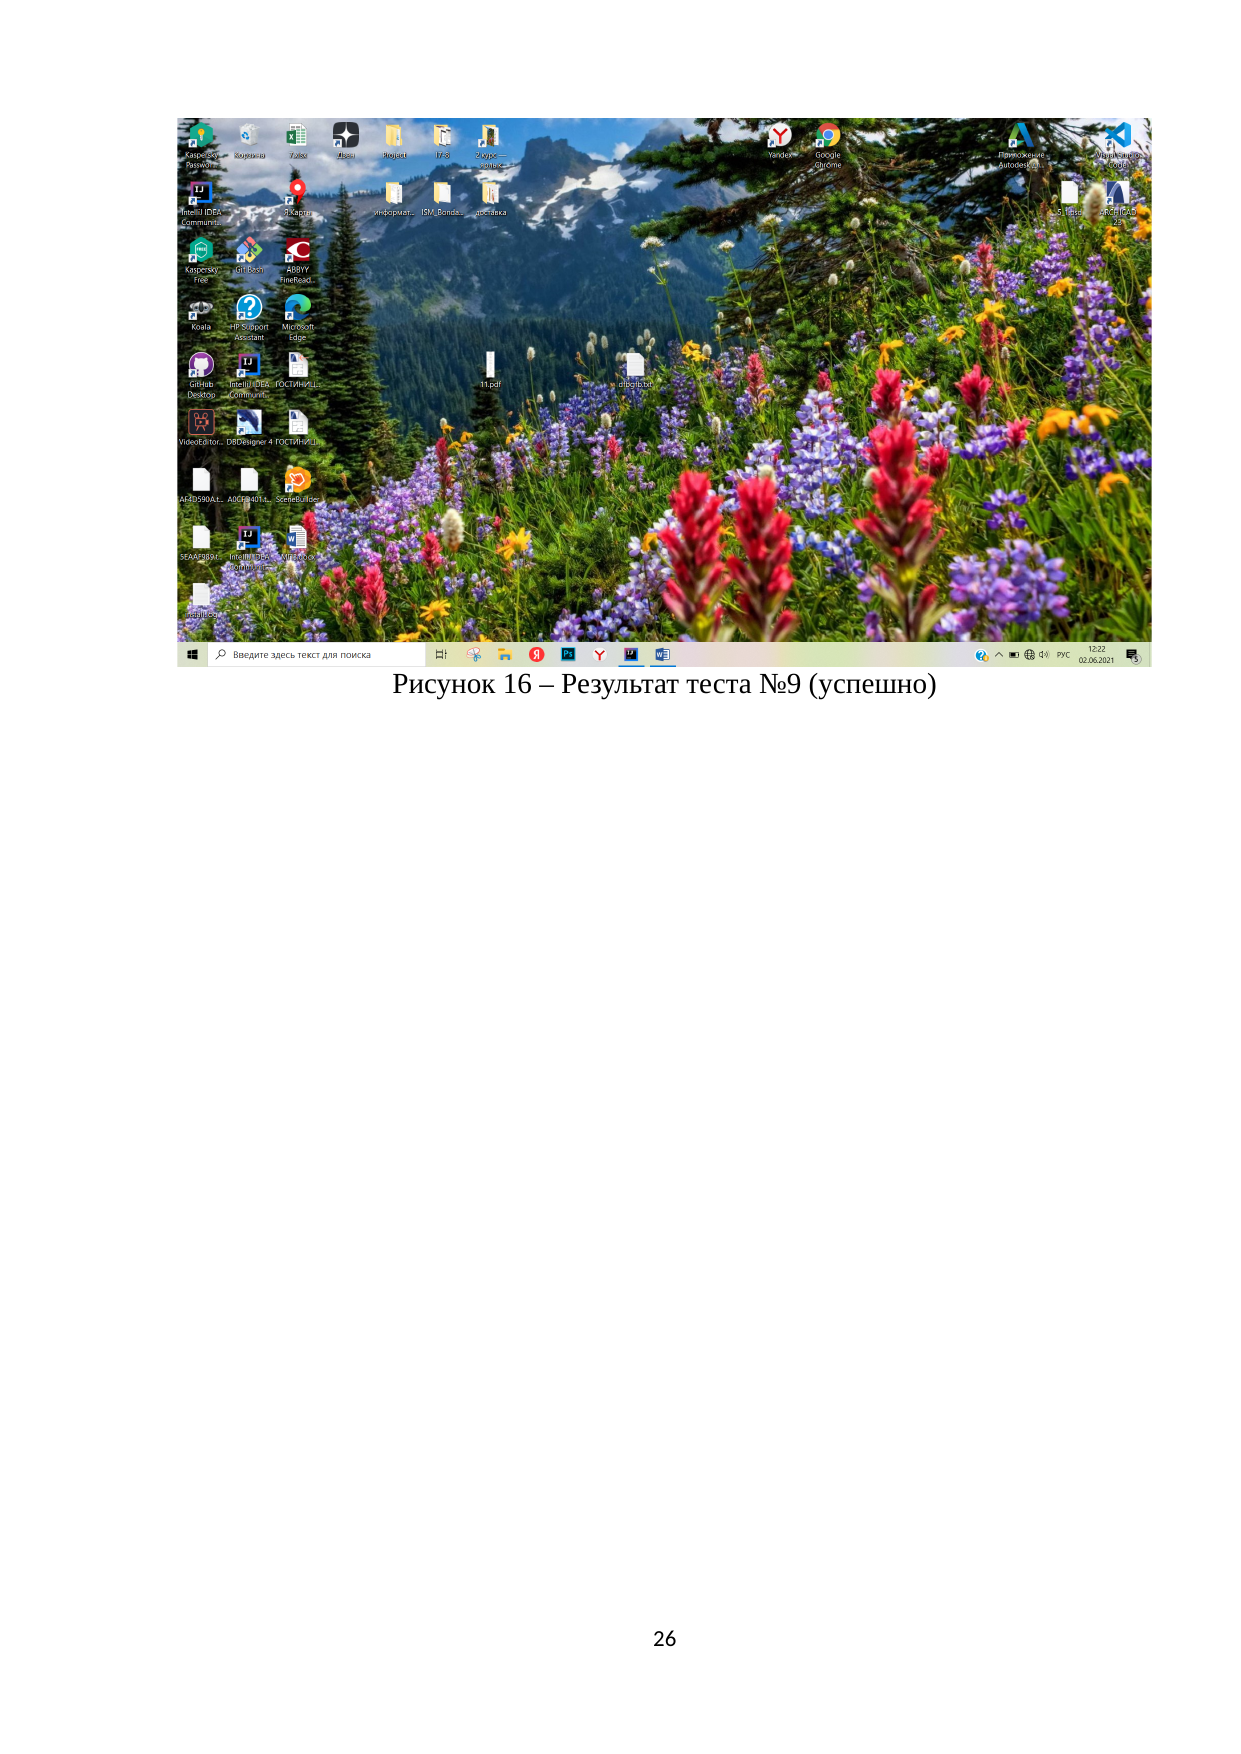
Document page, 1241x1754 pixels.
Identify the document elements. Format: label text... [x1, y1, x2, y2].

text Рисунок 16 – Результат теста №9 (успешно) [177, 667, 1152, 700]
picture [177, 118, 1152, 667]
